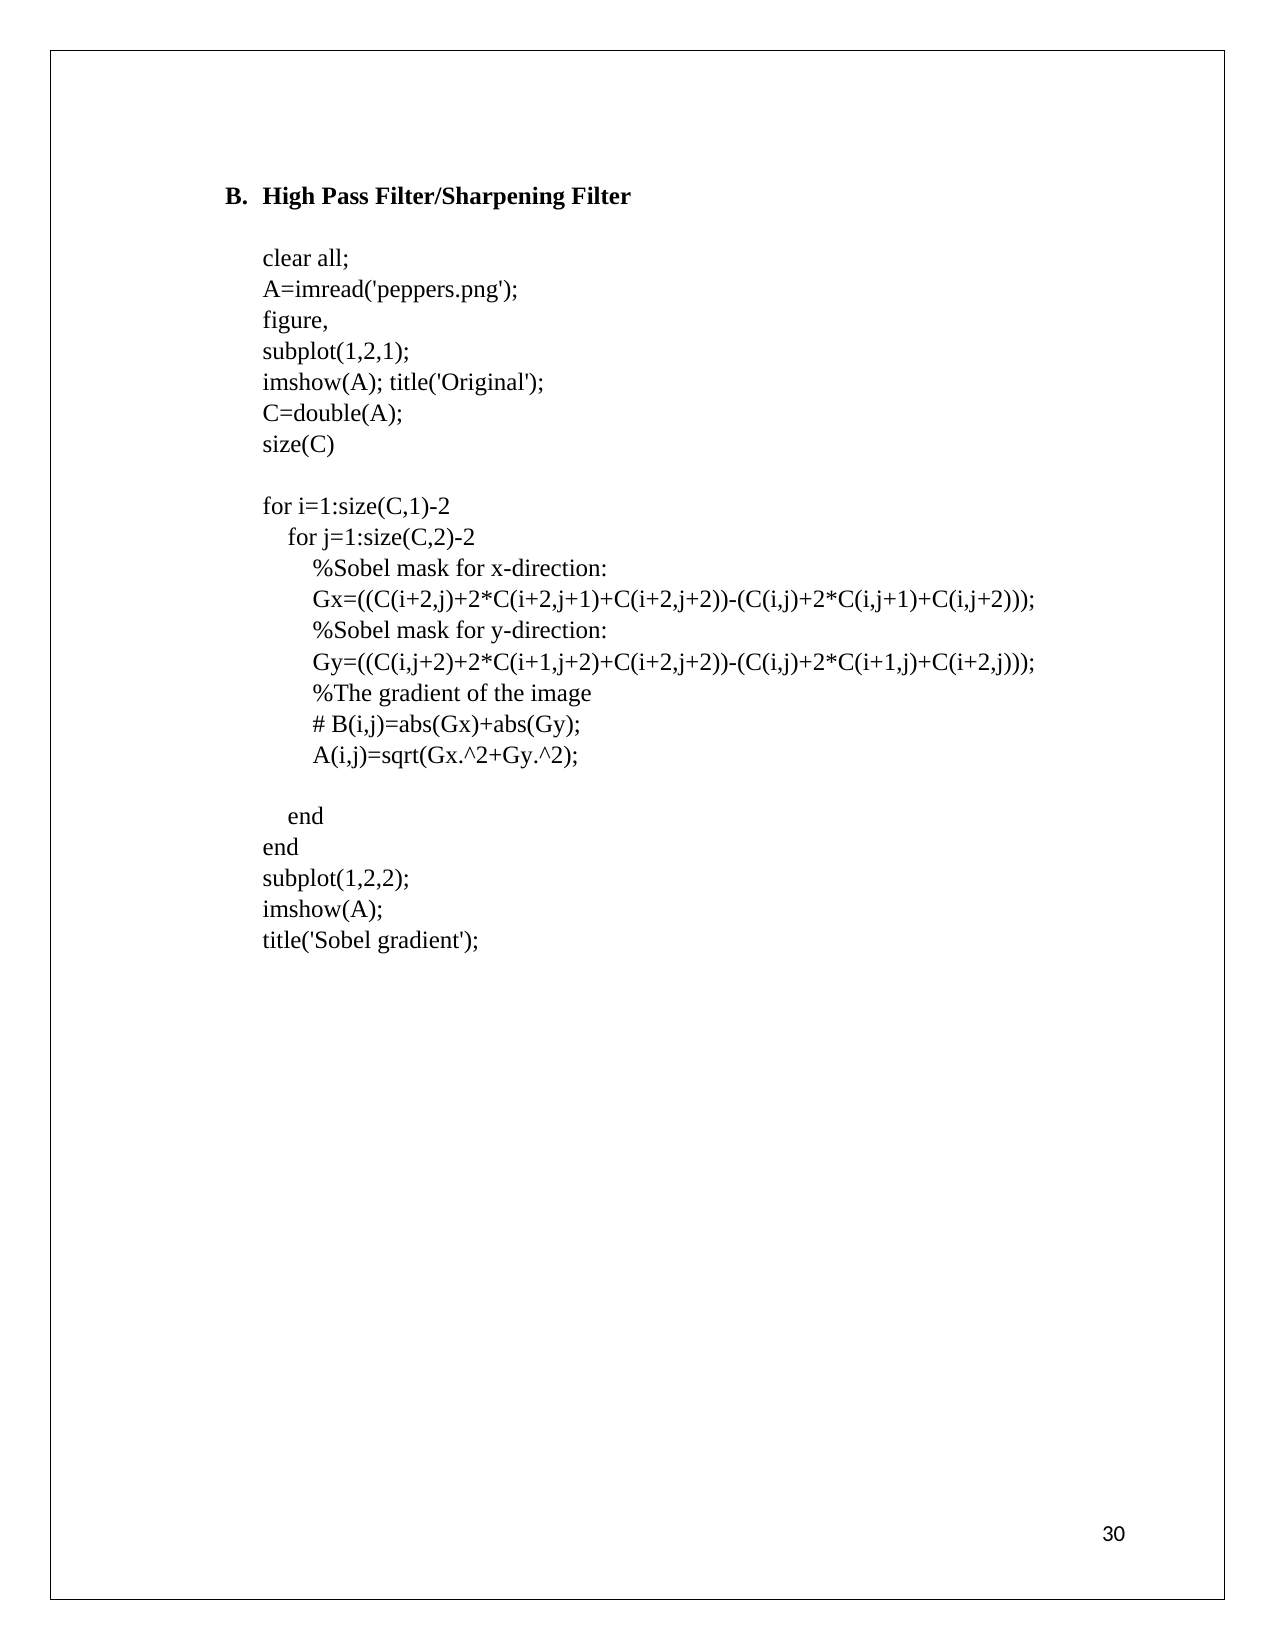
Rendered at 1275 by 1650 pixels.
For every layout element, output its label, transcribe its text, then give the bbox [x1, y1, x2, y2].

list Gx=((C(i+2,j)+2*C(i+2,j+1)+C(i+2,j+2))-(C(i,j)+2*C(i,j+1)+C(i,j+2))); [262, 584, 1125, 613]
list subplot(1,2,2); [262, 863, 1125, 892]
list end [262, 832, 1125, 861]
list title('Sobel gradient'); [262, 925, 1125, 954]
list imshow(A); title('Original'); [262, 367, 1125, 396]
list Gy=((C(i,j+2)+2*C(i+1,j+2)+C(i+2,j+2))-(C(i,j)+2*C(i+1,j)+C(i+2,j))); [262, 647, 1125, 675]
list High Pass Filter/Sharpening Filter [225, 181, 1125, 210]
list size(C) [262, 429, 1125, 458]
list %Sobel mask for x-direction: [262, 553, 1125, 582]
list subplot(1,2,1); [262, 336, 1125, 365]
list # B(i,j)=abs(Gx)+abs(Gy); [262, 709, 1125, 737]
list A=imread('peppers.png'); [262, 274, 1125, 303]
list A(i,j)=sqrt(Gx.^2+Gy.^2); [262, 740, 1125, 768]
list %The gradient of the image [262, 678, 1125, 706]
list clear all; [262, 243, 1125, 272]
list imshow(A); [262, 894, 1125, 923]
list for i=1:size(C,1)-2 [262, 491, 1125, 520]
list end [262, 801, 1125, 830]
list %Sobel mask for y-direction: [262, 616, 1125, 644]
list C=double(A); [262, 398, 1125, 427]
list figure, [262, 305, 1125, 334]
list for j=1:size(C,2)-2 [262, 522, 1125, 551]
